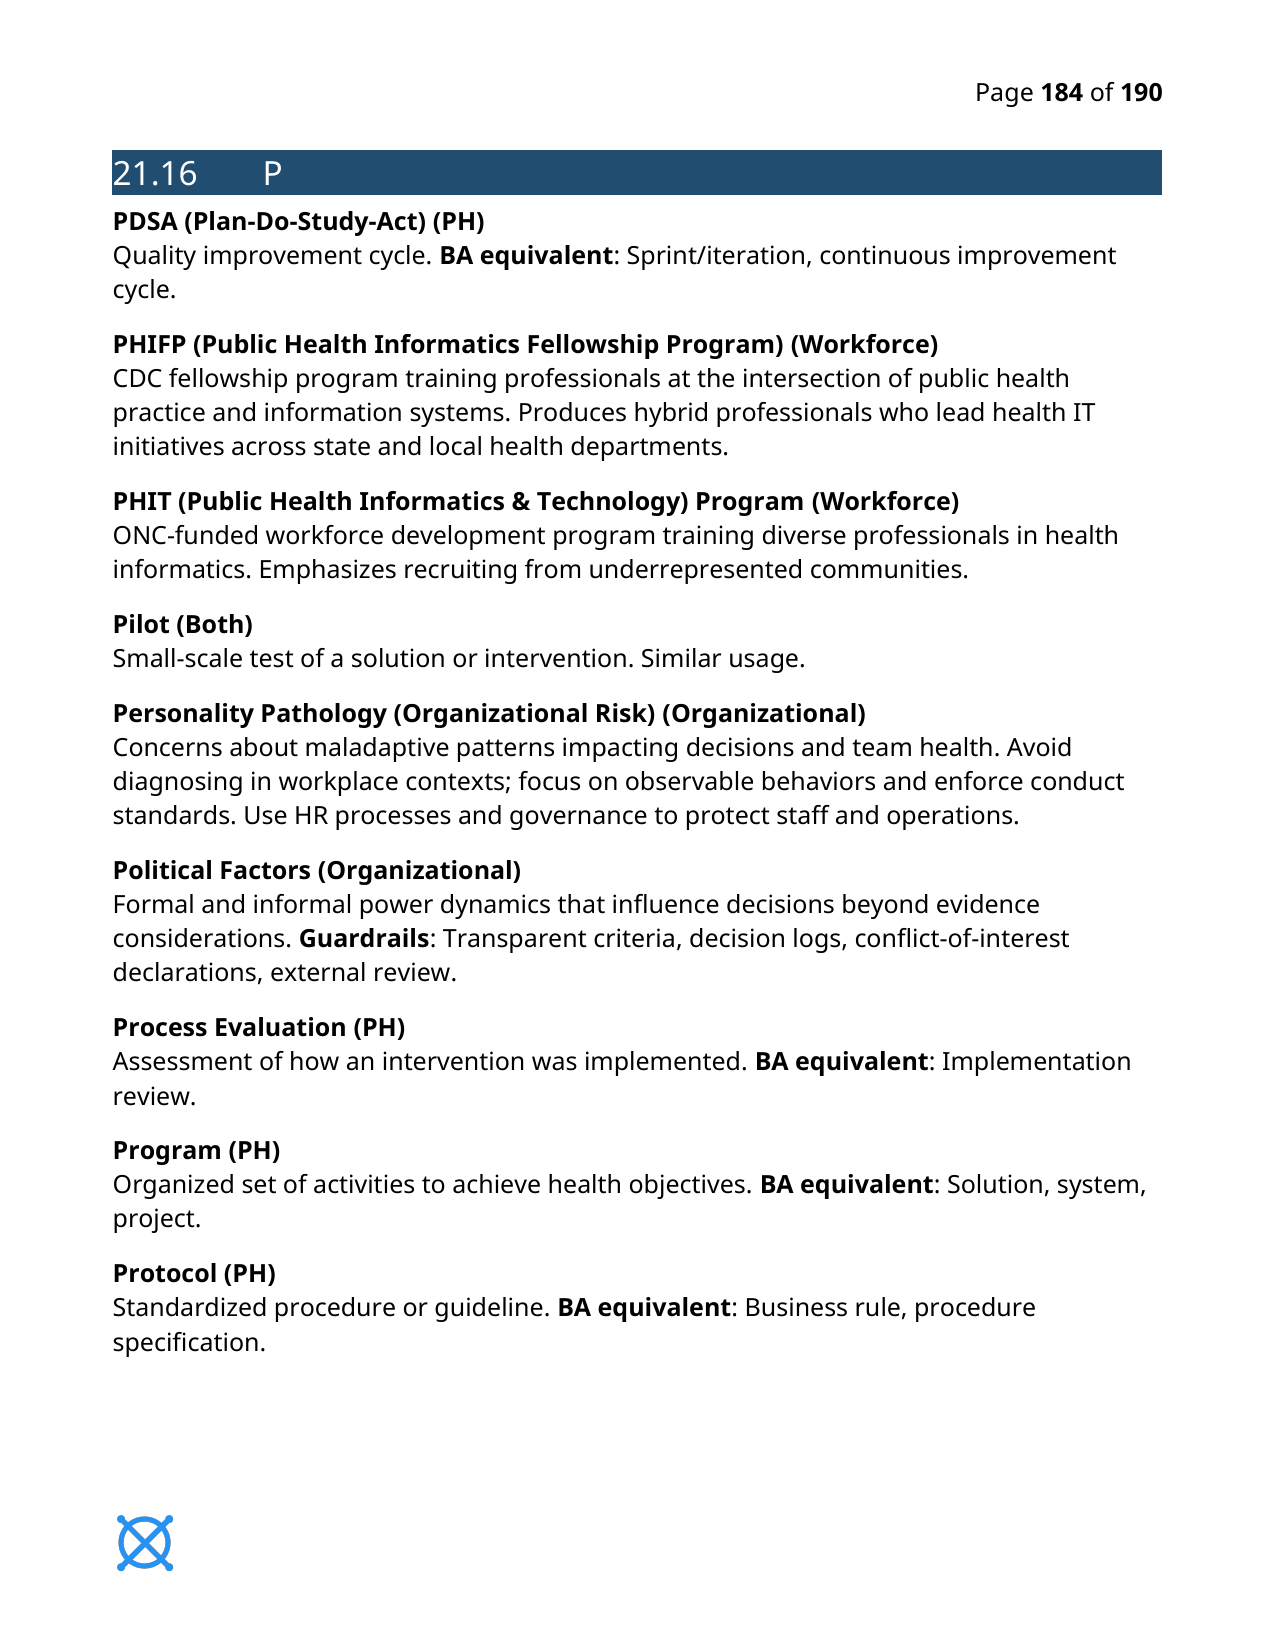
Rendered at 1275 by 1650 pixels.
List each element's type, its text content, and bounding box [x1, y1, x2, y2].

text Pilot (Both) [112, 607, 1162, 641]
text PHIFP (Public Health Informatics Fellowship Program) (Workforce) [112, 327, 1162, 361]
text Standardized procedure or guideline. BA equivalent: Business rule, procedure specification. [112, 1290, 1162, 1358]
text Personality Pathology (Organizational Risk) (Organizational) [112, 696, 1162, 730]
text Process Evaluation (PH) [112, 1010, 1162, 1044]
picture [112, 1511, 177, 1575]
text CDC fellowship program training professionals at the intersection of public health practice and information systems. Produces hybrid professionals who lead health IT initiatives across state and local health departments. [112, 361, 1162, 463]
text Formal and informal power dynamics that influence decisions beyond evidence considerations. Guardrails: Transparent criteria, decision logs, conflict-of-interest declarations, external review. [112, 887, 1162, 989]
text Protocol (PH) [112, 1256, 1162, 1290]
subtitle P [112, 150, 1162, 195]
text Small-scale test of a solution or intervention. Similar usage. [112, 641, 1162, 675]
text Political Factors (Organizational) [112, 853, 1162, 887]
text Concerns about maladaptive patterns impacting decisions and team health. Avoid diagnosing in workplace contexts; focus on observable behaviors and enforce conduct standards. Use HR processes and governance to protect staff and operations. [112, 730, 1162, 832]
text Program (PH) [112, 1133, 1162, 1167]
text Organized set of activities to achieve health objectives. BA equivalent: Solution, system, project. [112, 1167, 1162, 1235]
text PHIT (Public Health Informatics & Technology) Program (Workforce) [112, 484, 1162, 518]
text ONC-funded workforce development program training diverse professionals in health informatics. Emphasizes recruiting from underrepresented communities. [112, 518, 1162, 586]
text Quality improvement cycle. BA equivalent: Sprint/iteration, continuous improvement cycle. [112, 238, 1162, 306]
text Assessment of how an intervention was implemented. BA equivalent: Implementation review. [112, 1044, 1162, 1112]
text PDSA (Plan-Do-Study-Act) (PH) [112, 204, 1162, 238]
